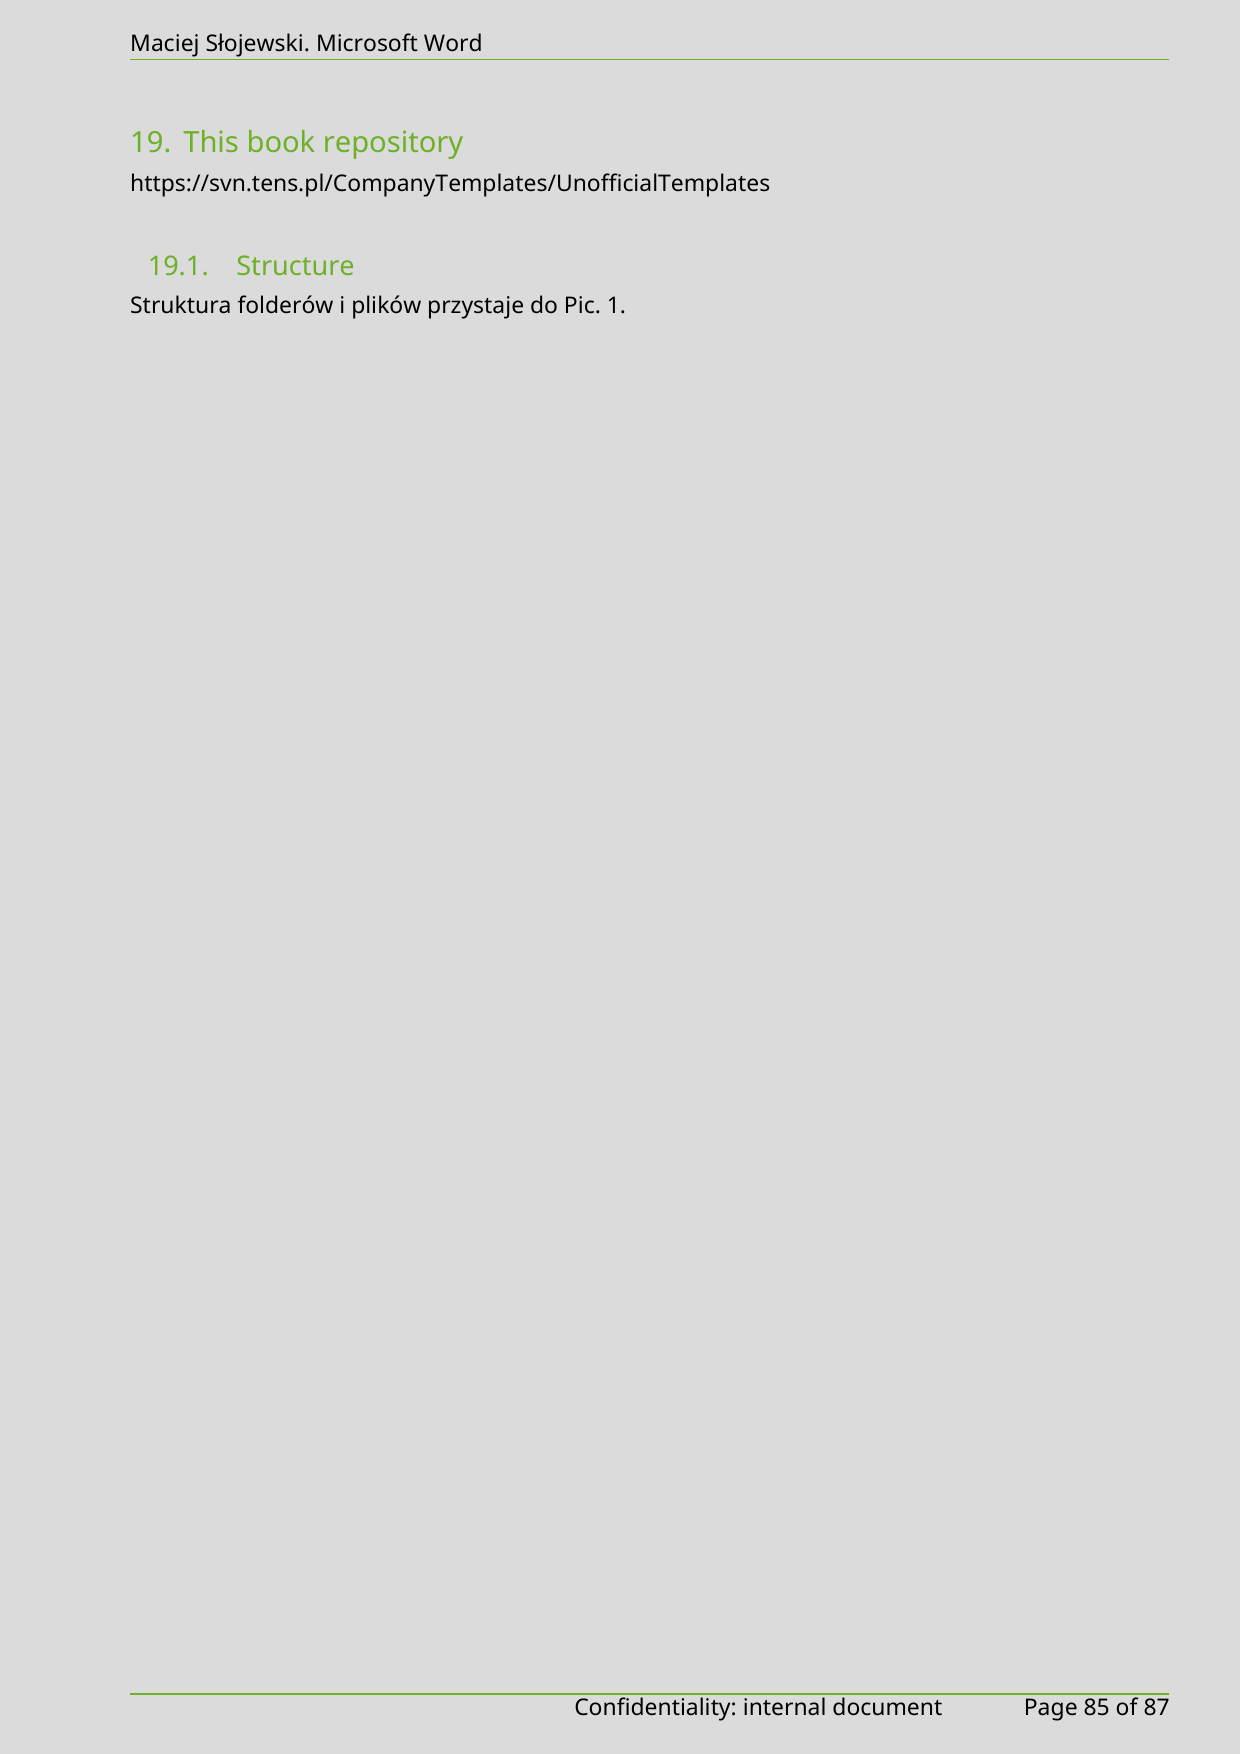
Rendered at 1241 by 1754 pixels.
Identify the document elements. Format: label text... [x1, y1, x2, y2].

subtitle This book repository [130, 121, 1169, 161]
text Struktura folderów i plików przystaje do Pic. 1. [130, 295, 1169, 318]
text https://svn.tens.pl/CompanyTemplates/UnofficialTemplates [130, 173, 1169, 196]
subtitle Structure [148, 246, 1169, 283]
